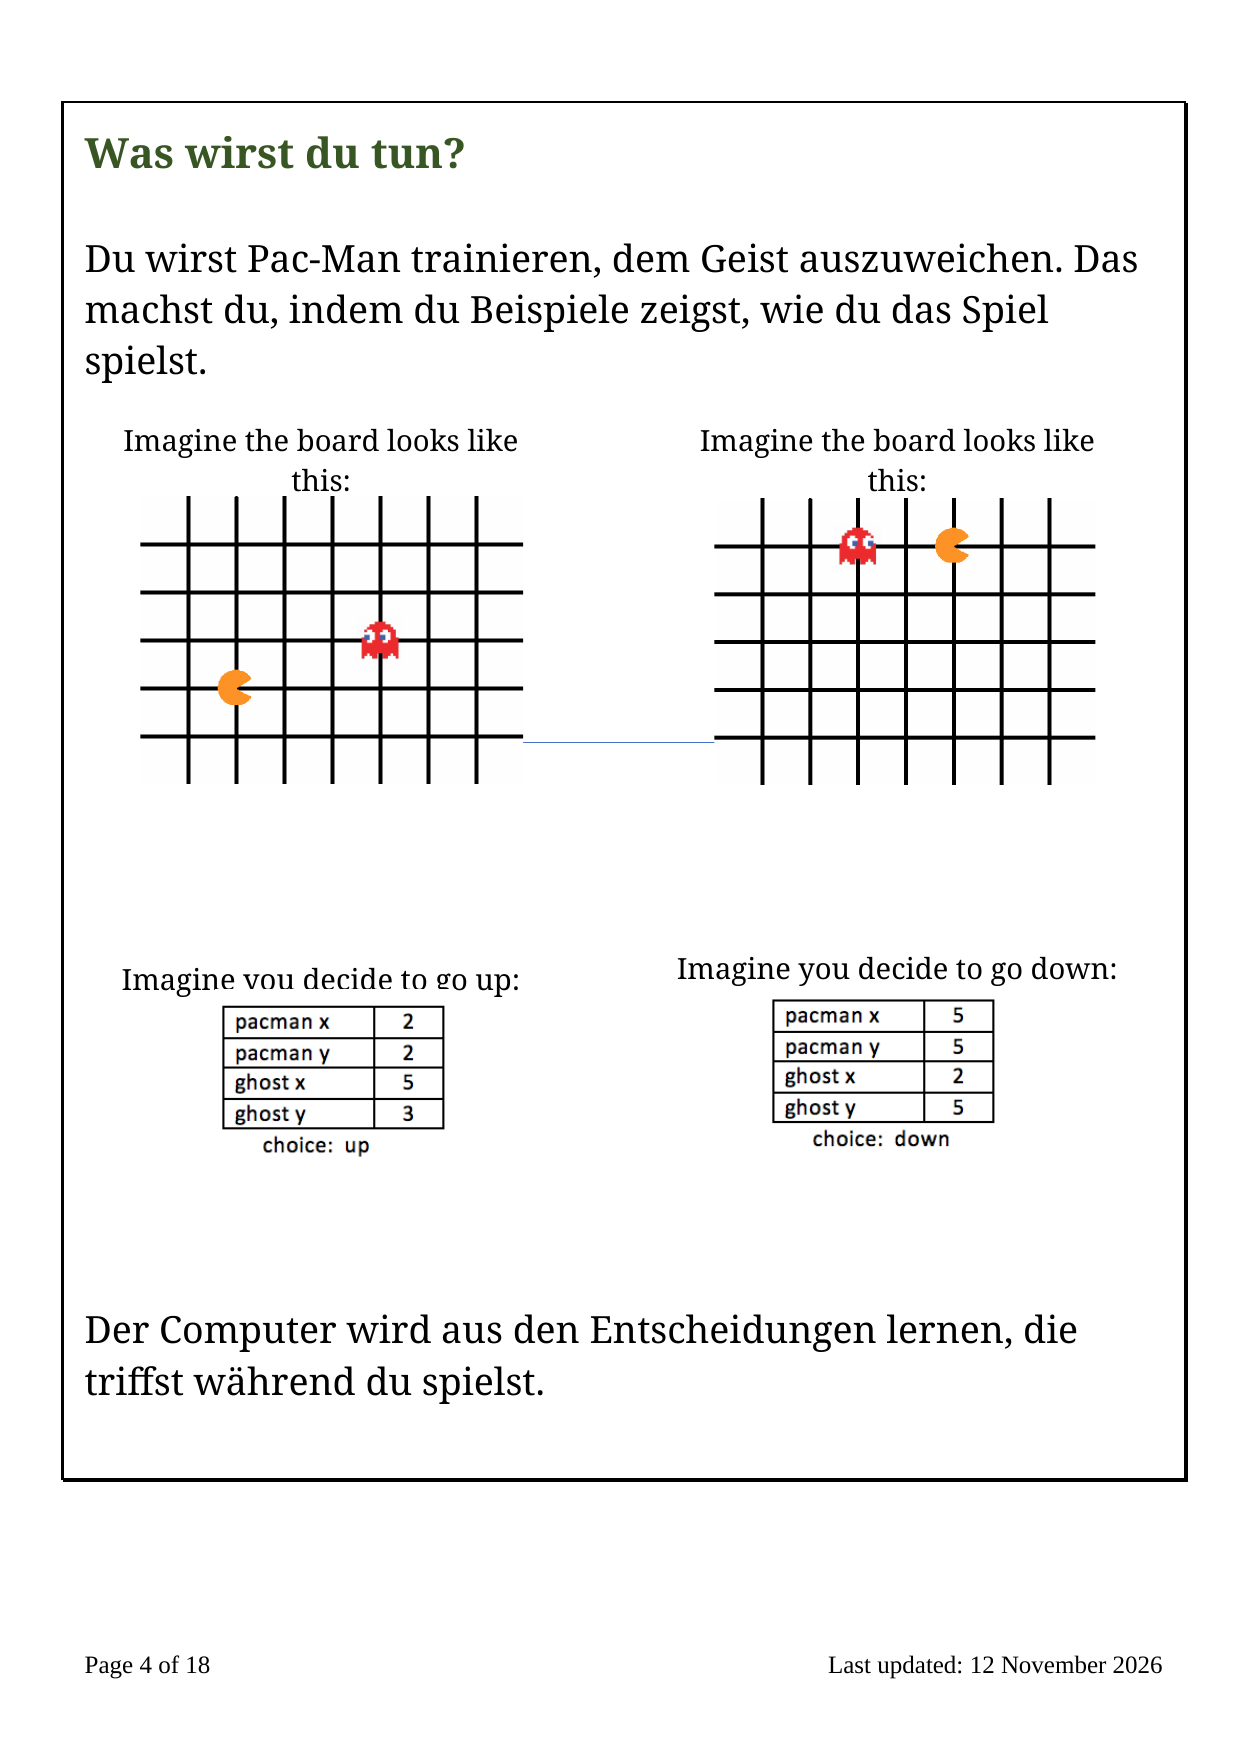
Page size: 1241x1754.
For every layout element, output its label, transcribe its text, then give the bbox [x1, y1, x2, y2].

text Du wirst Pac-Man trainieren, dem Geist auszuweichen. Das machst du, indem du Beispiele zeigst, wie du das Spiel spielst. [84, 232, 1163, 385]
picture [214, 989, 457, 1165]
picture [764, 989, 1007, 1165]
picture [140, 496, 524, 784]
text Der Computer wird aus den Entscheidungen lernen, die triffst während du spielst. [84, 1304, 1163, 1406]
picture [714, 498, 1096, 785]
text Was wirst du tun? [64, 103, 1184, 181]
